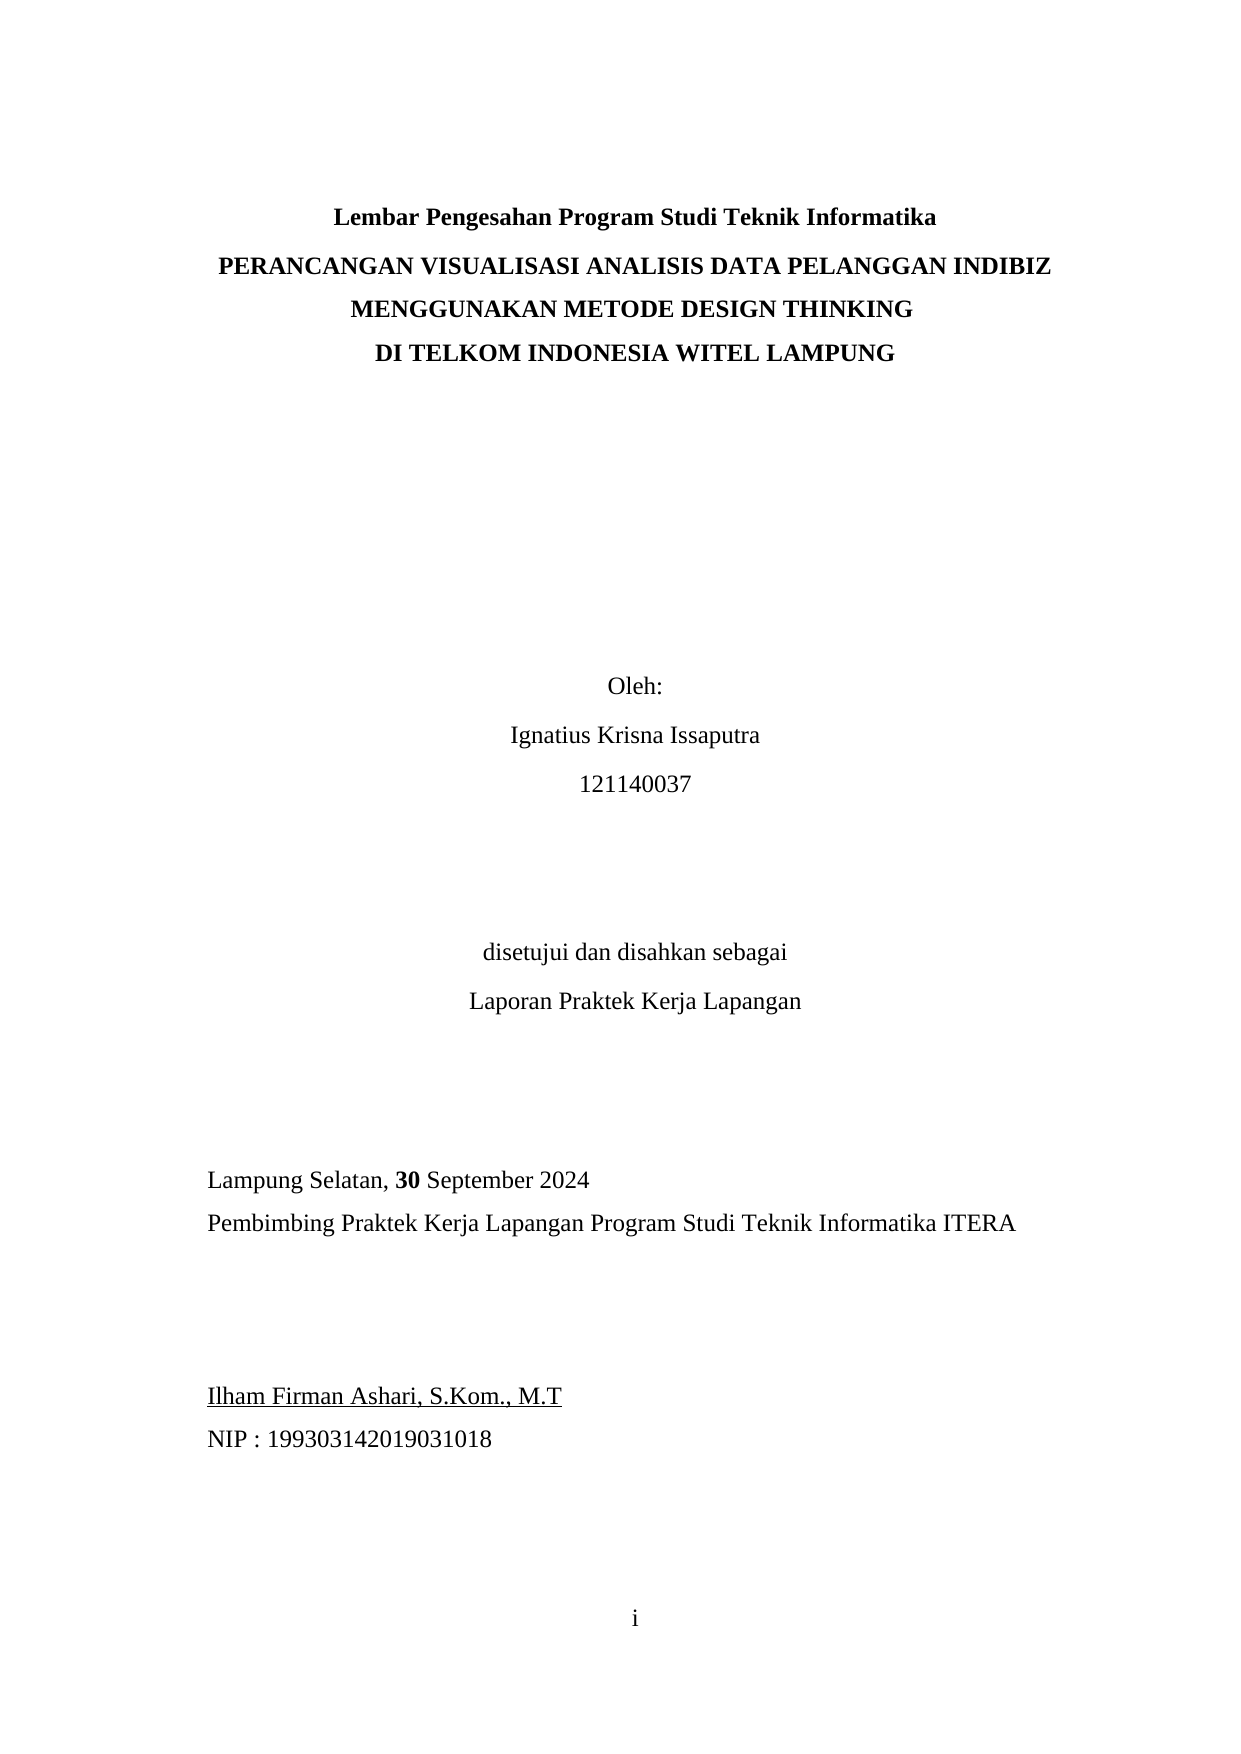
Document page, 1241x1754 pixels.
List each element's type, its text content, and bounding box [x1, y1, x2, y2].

text Ignatius Krisna Issaputra [207, 720, 1063, 749]
text PERANCANGAN VISUALISASI ANALISIS DATA PELANGGAN INDIBIZ MENGGUNAKAN METODE DESIGN THINKING DI TELKOM INDONESIA WITEL LAMPUNG [207, 251, 1063, 366]
text 121140037 [207, 769, 1063, 798]
text Oleh: [207, 671, 1063, 699]
text Laporan Praktek Kerja Lapangan [207, 986, 1063, 1015]
text Ilham Firman Ashari, S.Kom., M.T [207, 1381, 1063, 1409]
text Pembimbing Praktek Kerja Lapangan Program Studi Teknik Informatika ITERA [207, 1208, 1063, 1280]
text disetujui dan disahkan sebagai [207, 937, 1063, 966]
text NIP : 199303142019031018 [207, 1424, 1063, 1453]
title Lembar Pengesahan Program Studi Teknik Informatika [207, 202, 1063, 231]
text Lampung Selatan, 30 September 2024 [207, 1165, 1063, 1194]
